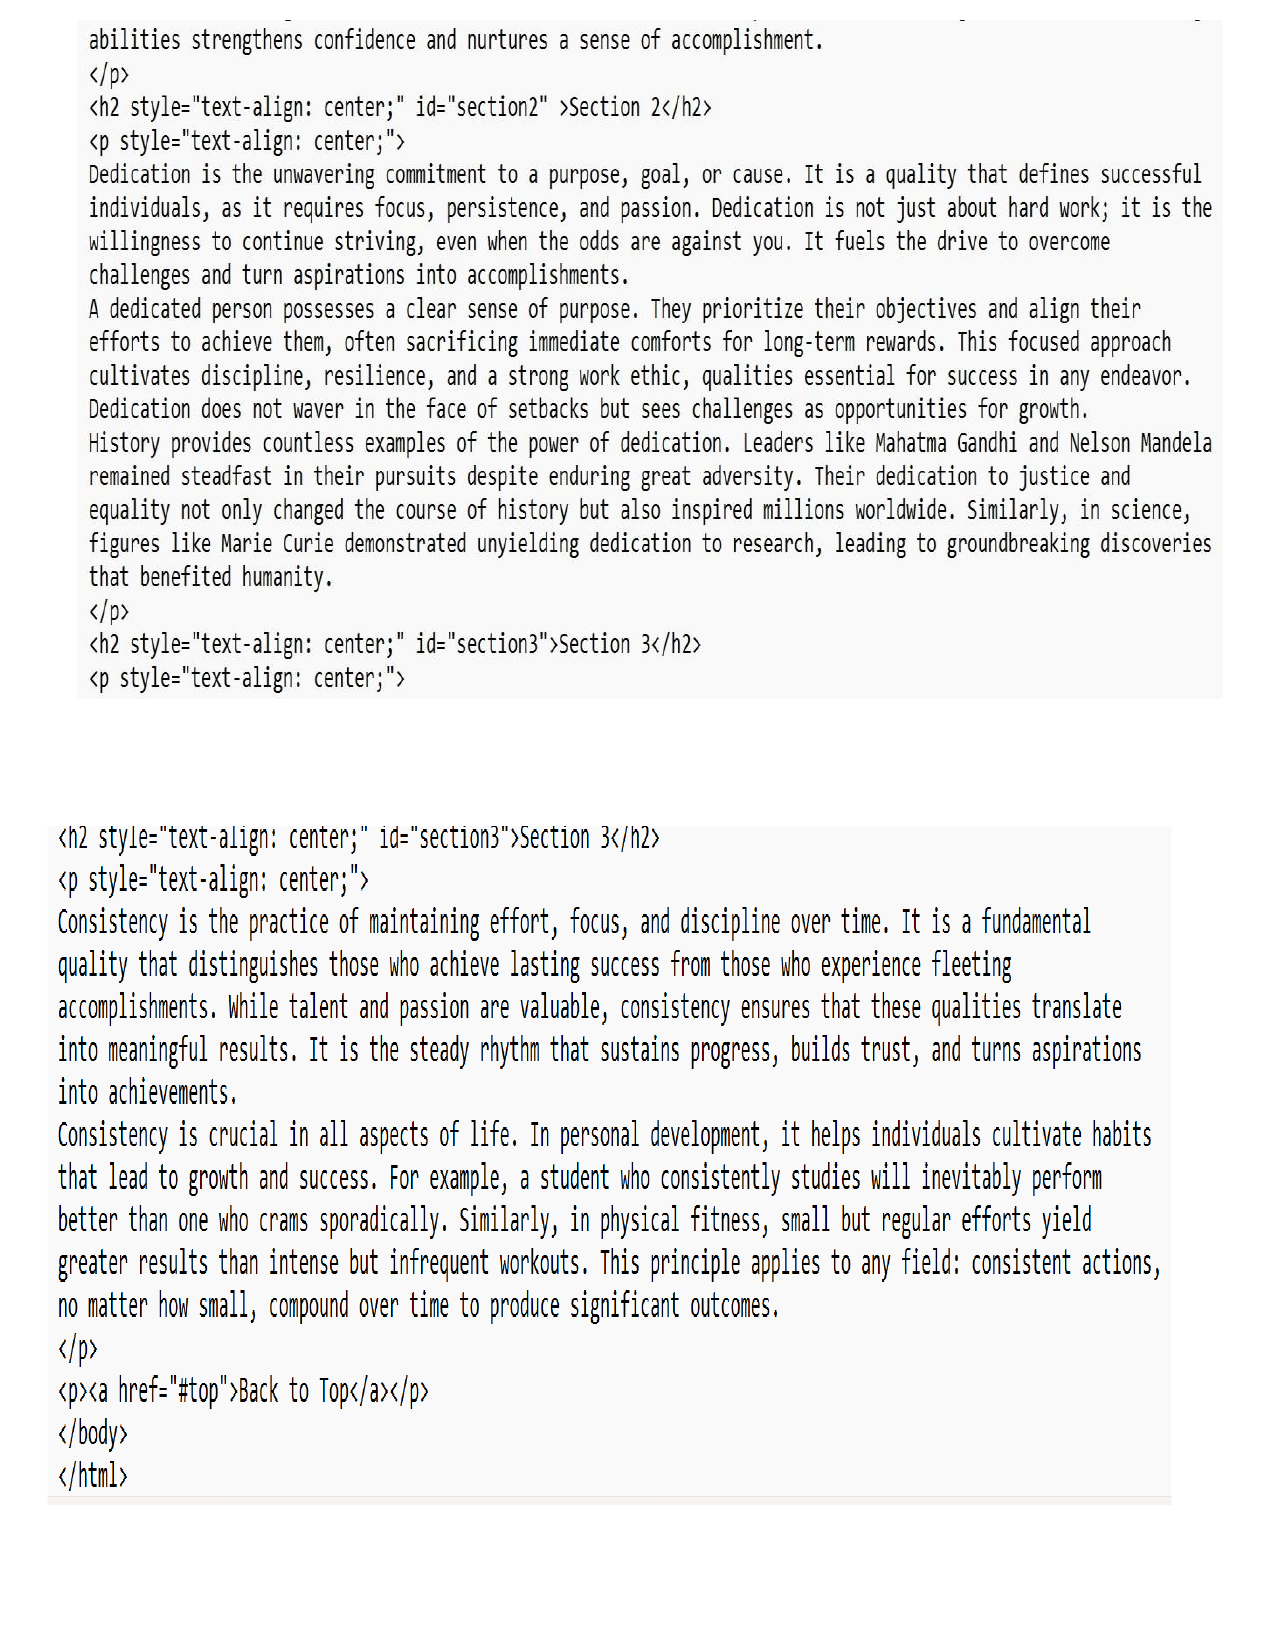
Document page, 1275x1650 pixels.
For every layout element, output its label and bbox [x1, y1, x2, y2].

picture [77, 20, 1223, 699]
picture [47, 826, 1172, 1505]
